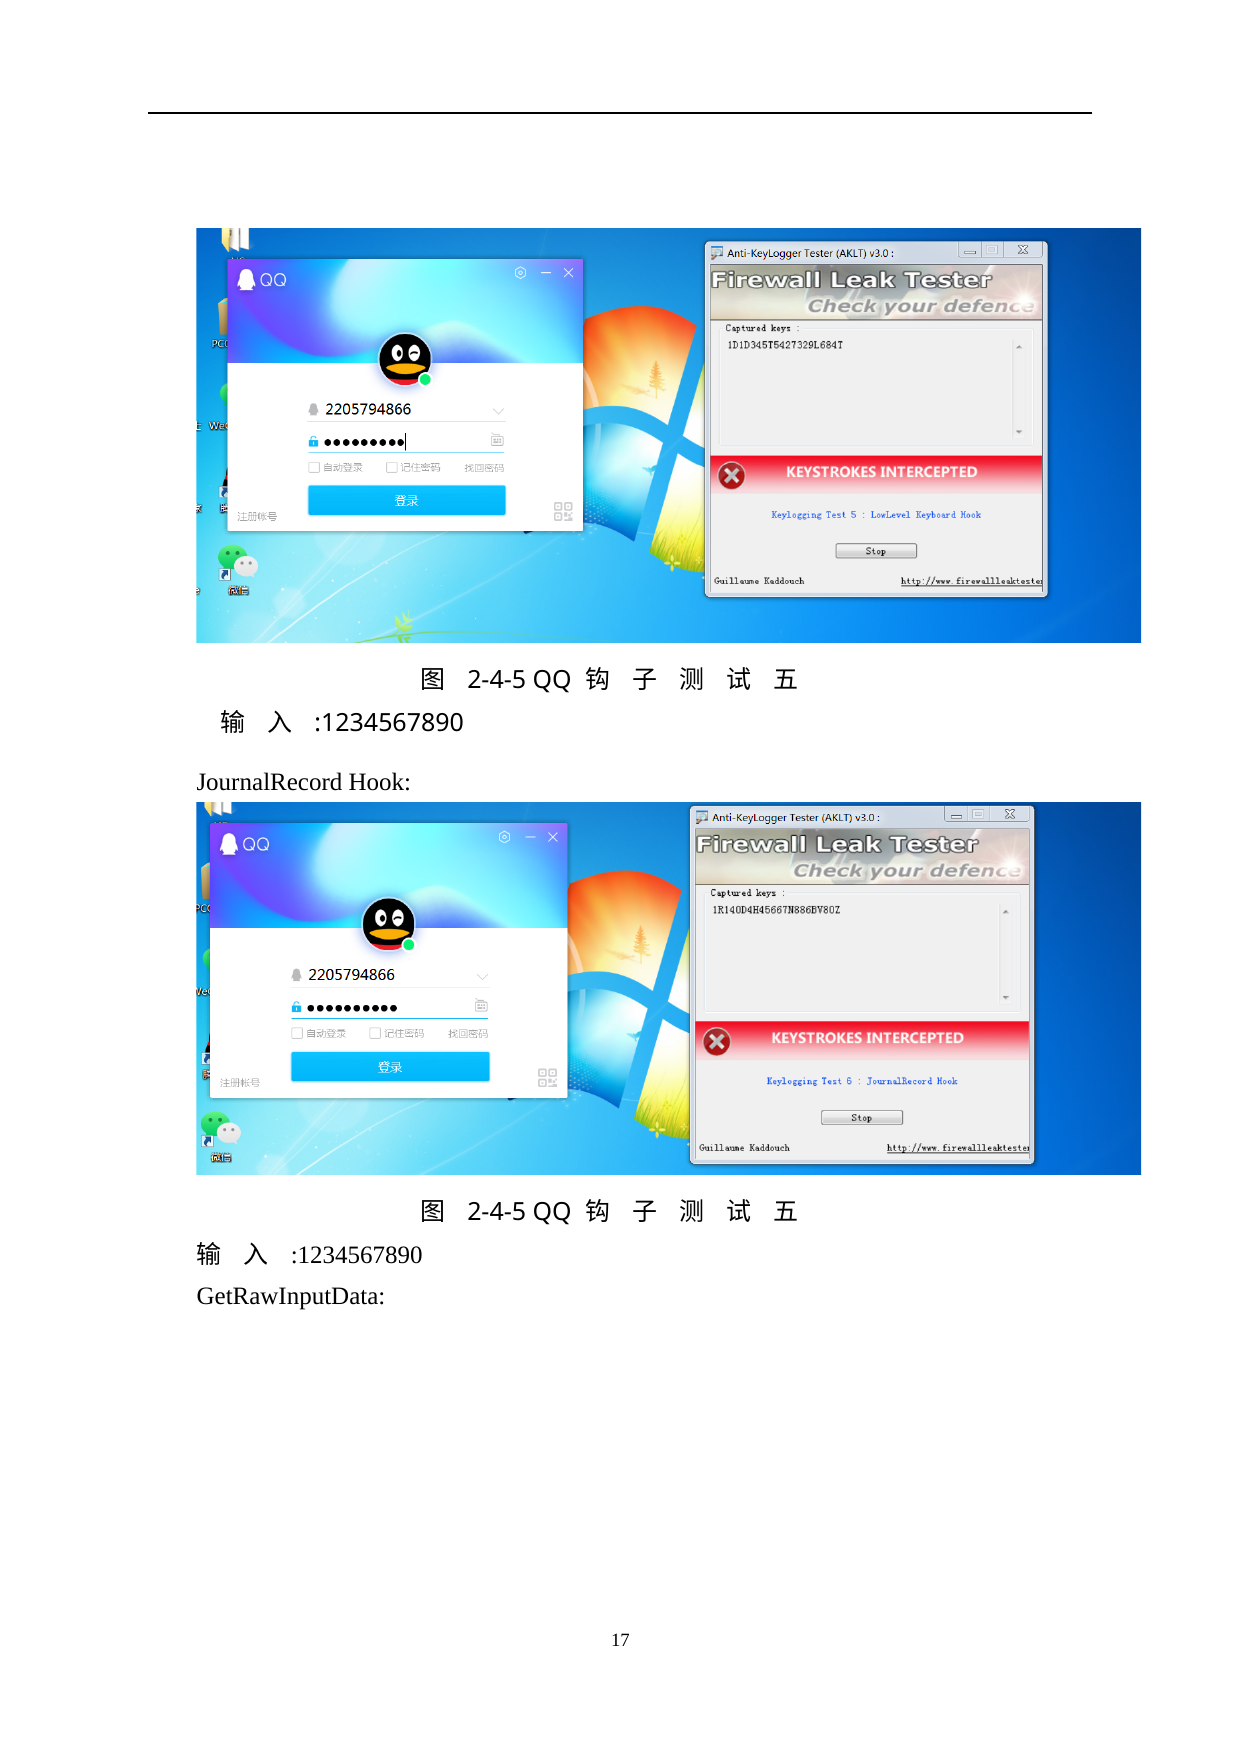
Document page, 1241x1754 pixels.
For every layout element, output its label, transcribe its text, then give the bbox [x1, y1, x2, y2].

list 输入:1234567890 [187, 1231, 1091, 1274]
text 图2-4-5 QQ钩子测试五 [149, 1188, 1091, 1231]
text 图2-4-5 QQ钩子测试五 [149, 656, 1091, 699]
picture [196, 228, 1142, 643]
text 输入:1234567890 [149, 699, 1091, 742]
list JournalRecord Hook: [187, 760, 1091, 803]
list GetRawInputData: [187, 1274, 1091, 1317]
picture [196, 802, 1142, 1175]
